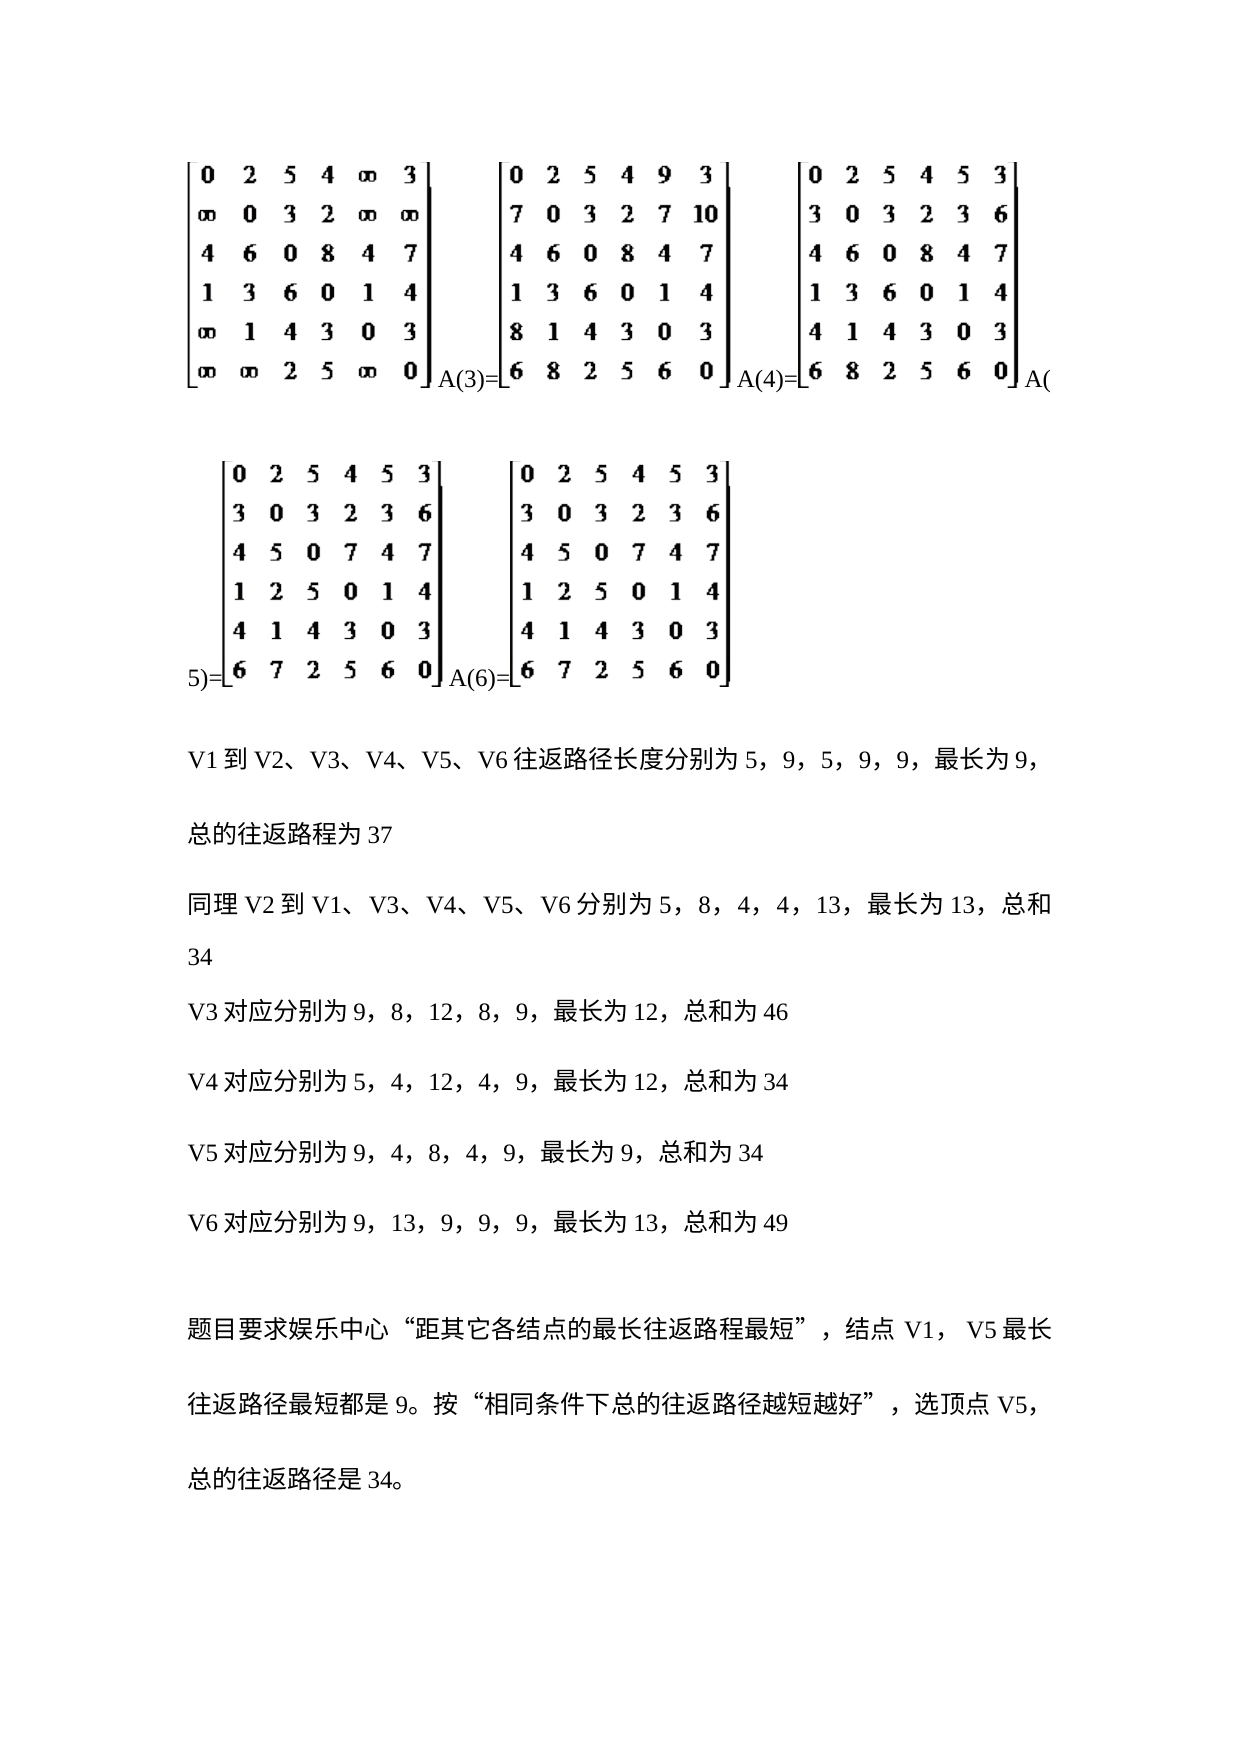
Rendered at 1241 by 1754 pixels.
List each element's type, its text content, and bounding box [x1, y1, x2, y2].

text V3对应分别为9，8，12，8，9，最长为12，总和为46 [187, 977, 1053, 1042]
text 题目要求娱乐中心“距其它各结点的最长往返路程最短”，结点V1， V5最长往返路径最短都是9。按“相同条件下总的往返路径越短越好”，选顶点V5，总的往返路径是34。 [187, 1295, 1053, 1510]
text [187, 162, 1053, 721]
text 同理V2到V1、V3、V4、V5、V6分别为5，8，4，4，13，最长为13，总和34 [187, 870, 1053, 973]
picture [187, 162, 432, 388]
text V1到V2、V3、V4、V5、V6往返路径长度分别为5，9，5，9，9，最长为9，总的往返路程为37 [187, 725, 1053, 865]
picture [510, 461, 731, 687]
picture [798, 162, 1019, 388]
picture [499, 162, 731, 388]
picture [222, 461, 443, 687]
text V6对应分别为9，13，9，9，9，最长为13，总和为49 [187, 1188, 1053, 1253]
text V5对应分别为9，4，8，4，9，最长为9，总和为34 [187, 1118, 1053, 1183]
text V4对应分别为5，4，12，4，9，最长为12，总和为34 [187, 1047, 1053, 1112]
